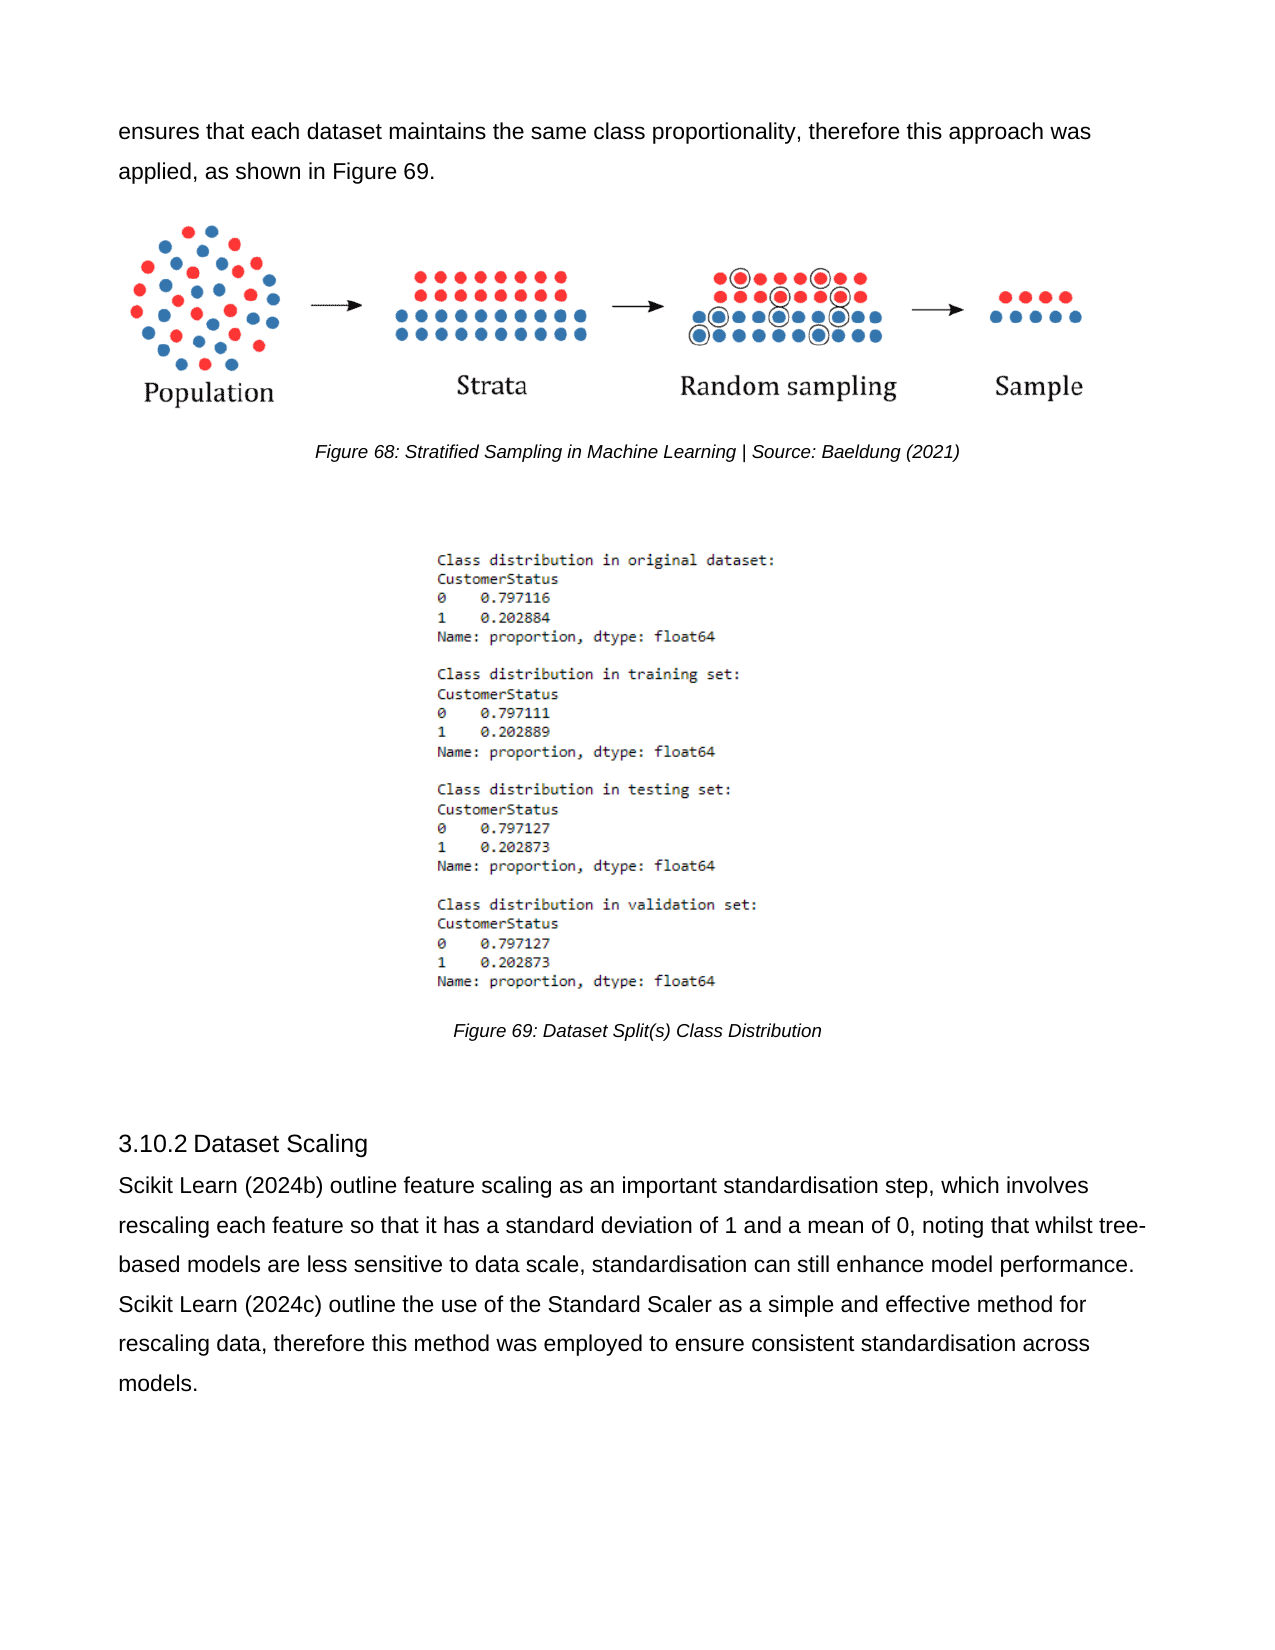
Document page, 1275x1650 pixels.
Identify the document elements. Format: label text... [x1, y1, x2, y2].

picture [118, 213, 1094, 411]
text Scikit Learn (2024b) outline feature scaling as an important standardisation step, which involves rescaling each feature so that it has a standard deviation of 1 and a mean of 0, noting that whilst tree-based models are less sensitive to data scale, standardisation can still enhance model performance. Scikit Learn (2024c) outline the use of the Standard Scaler as a simple and effective method for rescaling data, therefore this method was employed to ensure consistent standardisation across models. [118, 1172, 1157, 1396]
subtitle Dataset Scaling [118, 1129, 1157, 1158]
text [118, 118, 1157, 184]
picture [432, 550, 843, 990]
